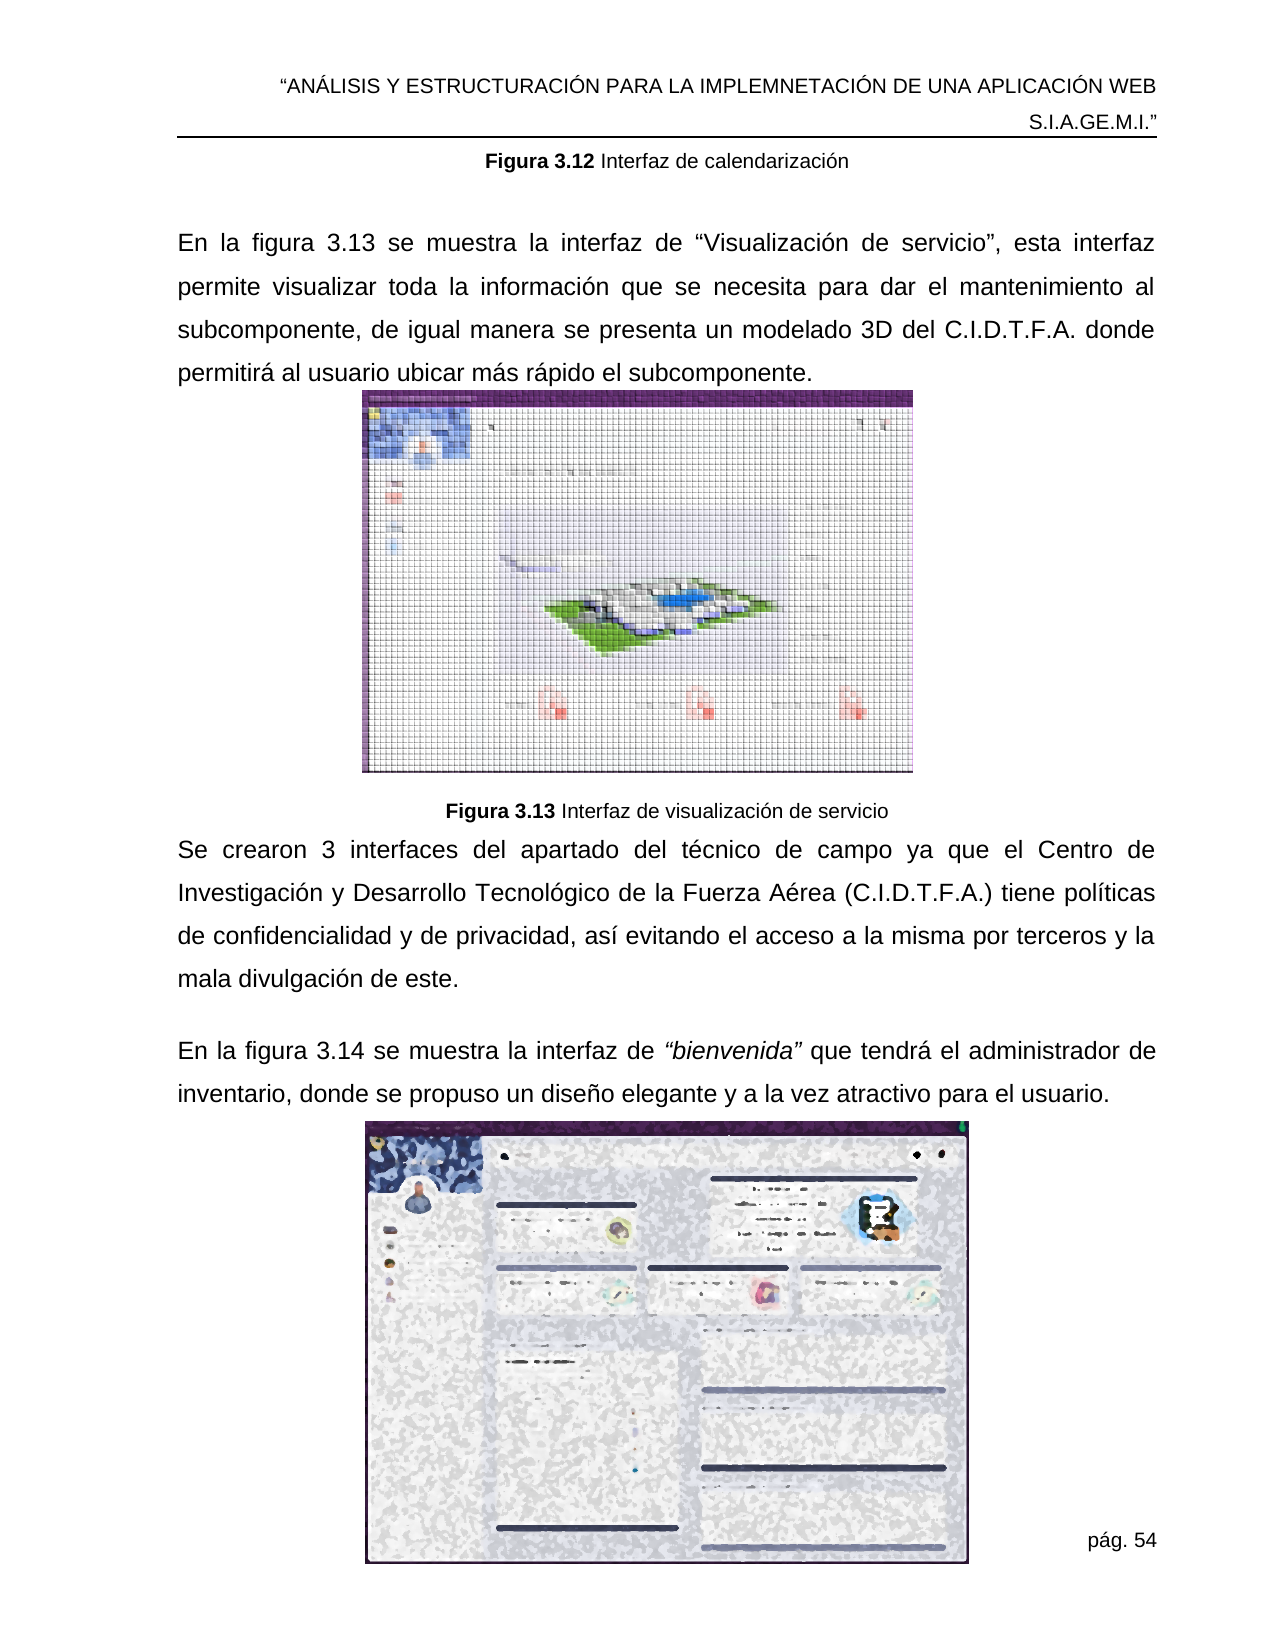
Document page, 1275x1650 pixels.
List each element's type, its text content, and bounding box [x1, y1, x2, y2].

text En la figura 3.13 se muestra la interfaz de “Visualización de servicio”, esta interfaz permite visualizar toda la información que se necesita para dar el mantenimiento al subcomponente, de igual manera se presenta un modelado 3D del C.I.D.T.F.A. donde permitirá al usuario ubicar más rápido el subcomponente. [177, 228, 1157, 386]
picture [362, 390, 913, 773]
text En la figura 3.14 se muestra la interfaz de “bienvenida” que tendrá el administrador de inventario, donde se propuso un diseño elegante y a la vez atractivo para el usuario. [177, 1036, 1157, 1108]
text Se crearon 3 interfaces del apartado del técnico de campo ya que el Centro de Investigación y Desarrollo Tecnológico de la Fuerza Aérea (C.I.D.T.F.A.) tiene políticas de confidencialidad y de privacidad, así evitando el acceso a la misma por terceros y la mala divulgación de este. [177, 834, 1157, 993]
picture [365, 1121, 969, 1564]
text Figura 3.12 Interfaz de calendarización [177, 149, 1157, 173]
